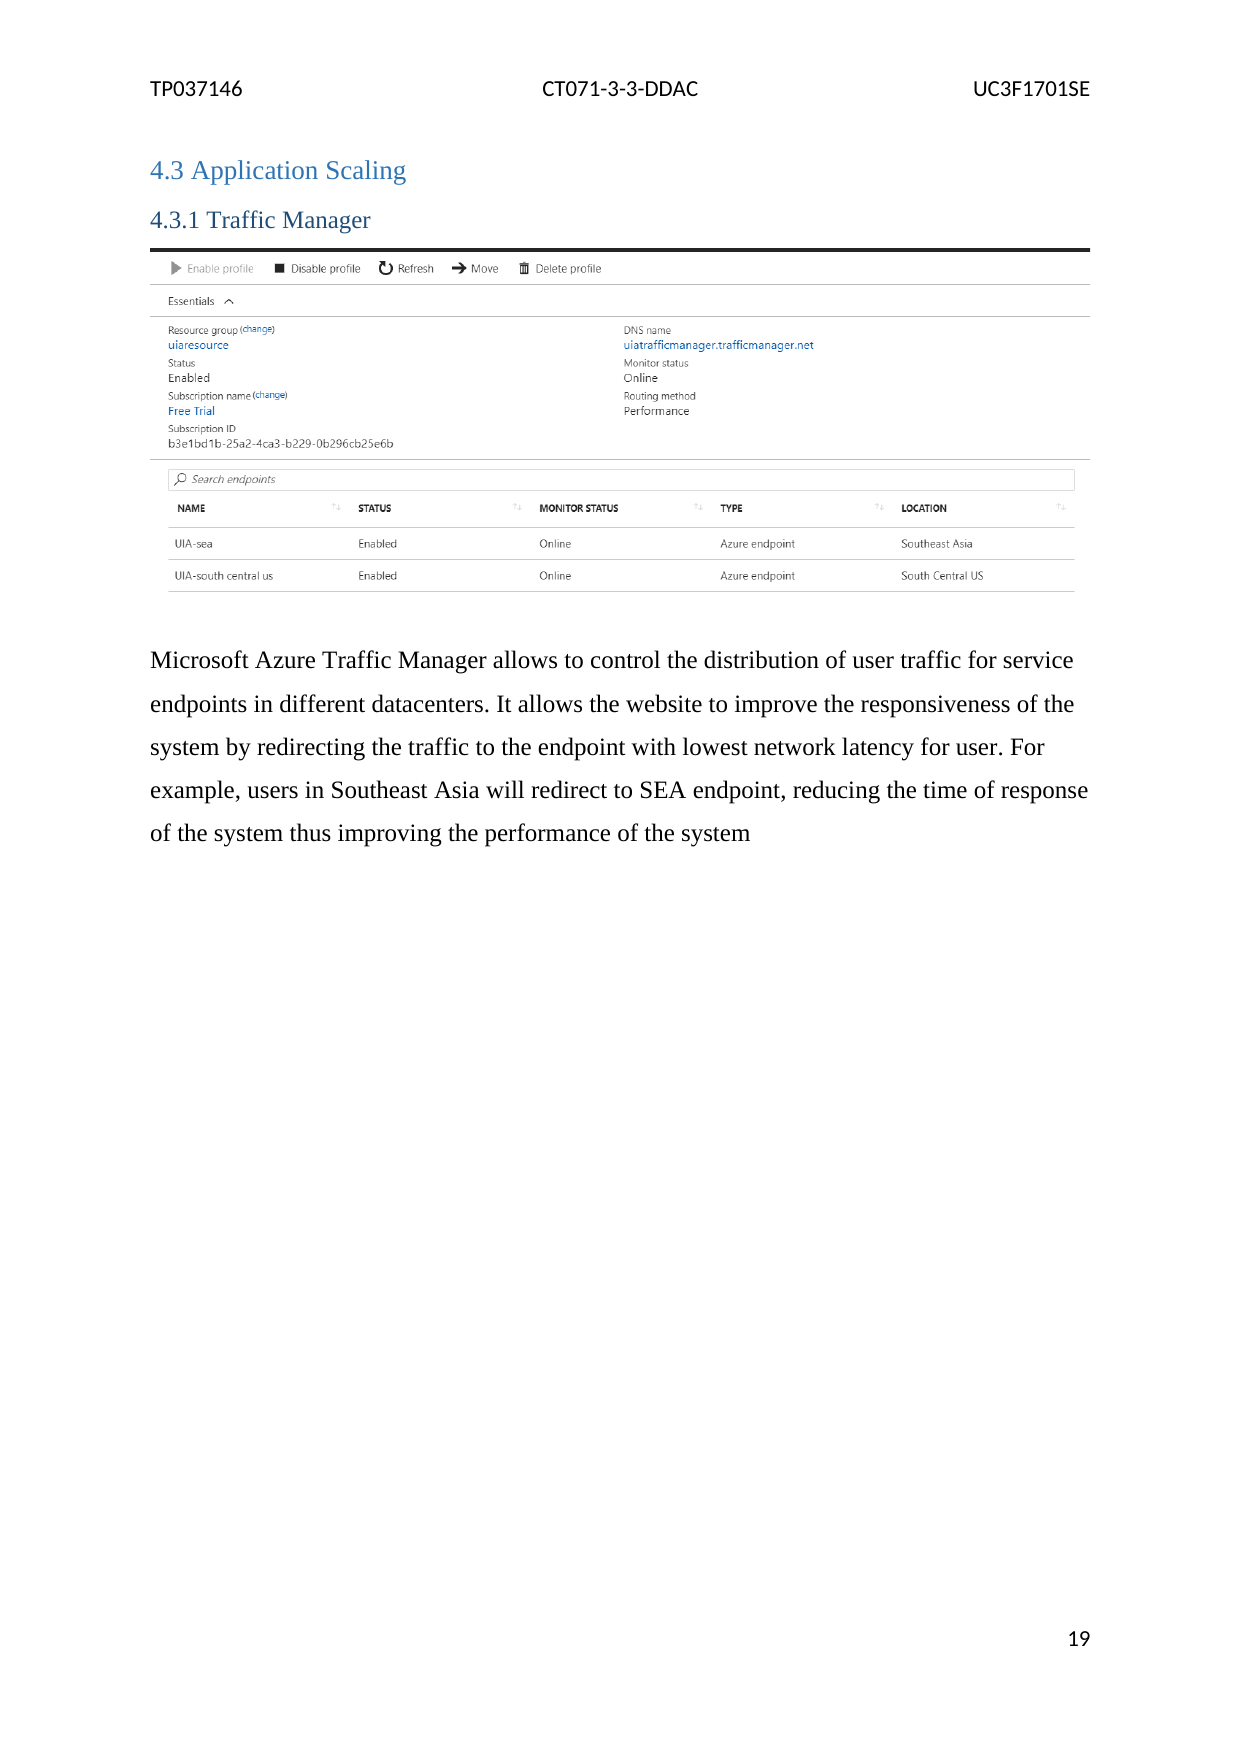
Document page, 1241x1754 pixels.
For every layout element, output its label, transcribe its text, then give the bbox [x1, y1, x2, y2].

picture [150, 248, 1091, 615]
subtitle 4.3 Application Scaling [150, 154, 1090, 185]
text Microsoft Azure Traffic Manager allows to control the distribution of user traffic for service endpoints in different datacenters. It allows the website to improve the responsiveness of the system by redirecting the traffic to the endpoint with lowest network latency for user. For example, users in Southeast Asia will redirect to SEA endpoint, reducing the time of response of the system thus improving the performance of the system [150, 646, 1090, 847]
subtitle 4.3.1 Traffic Manager [150, 205, 1090, 234]
